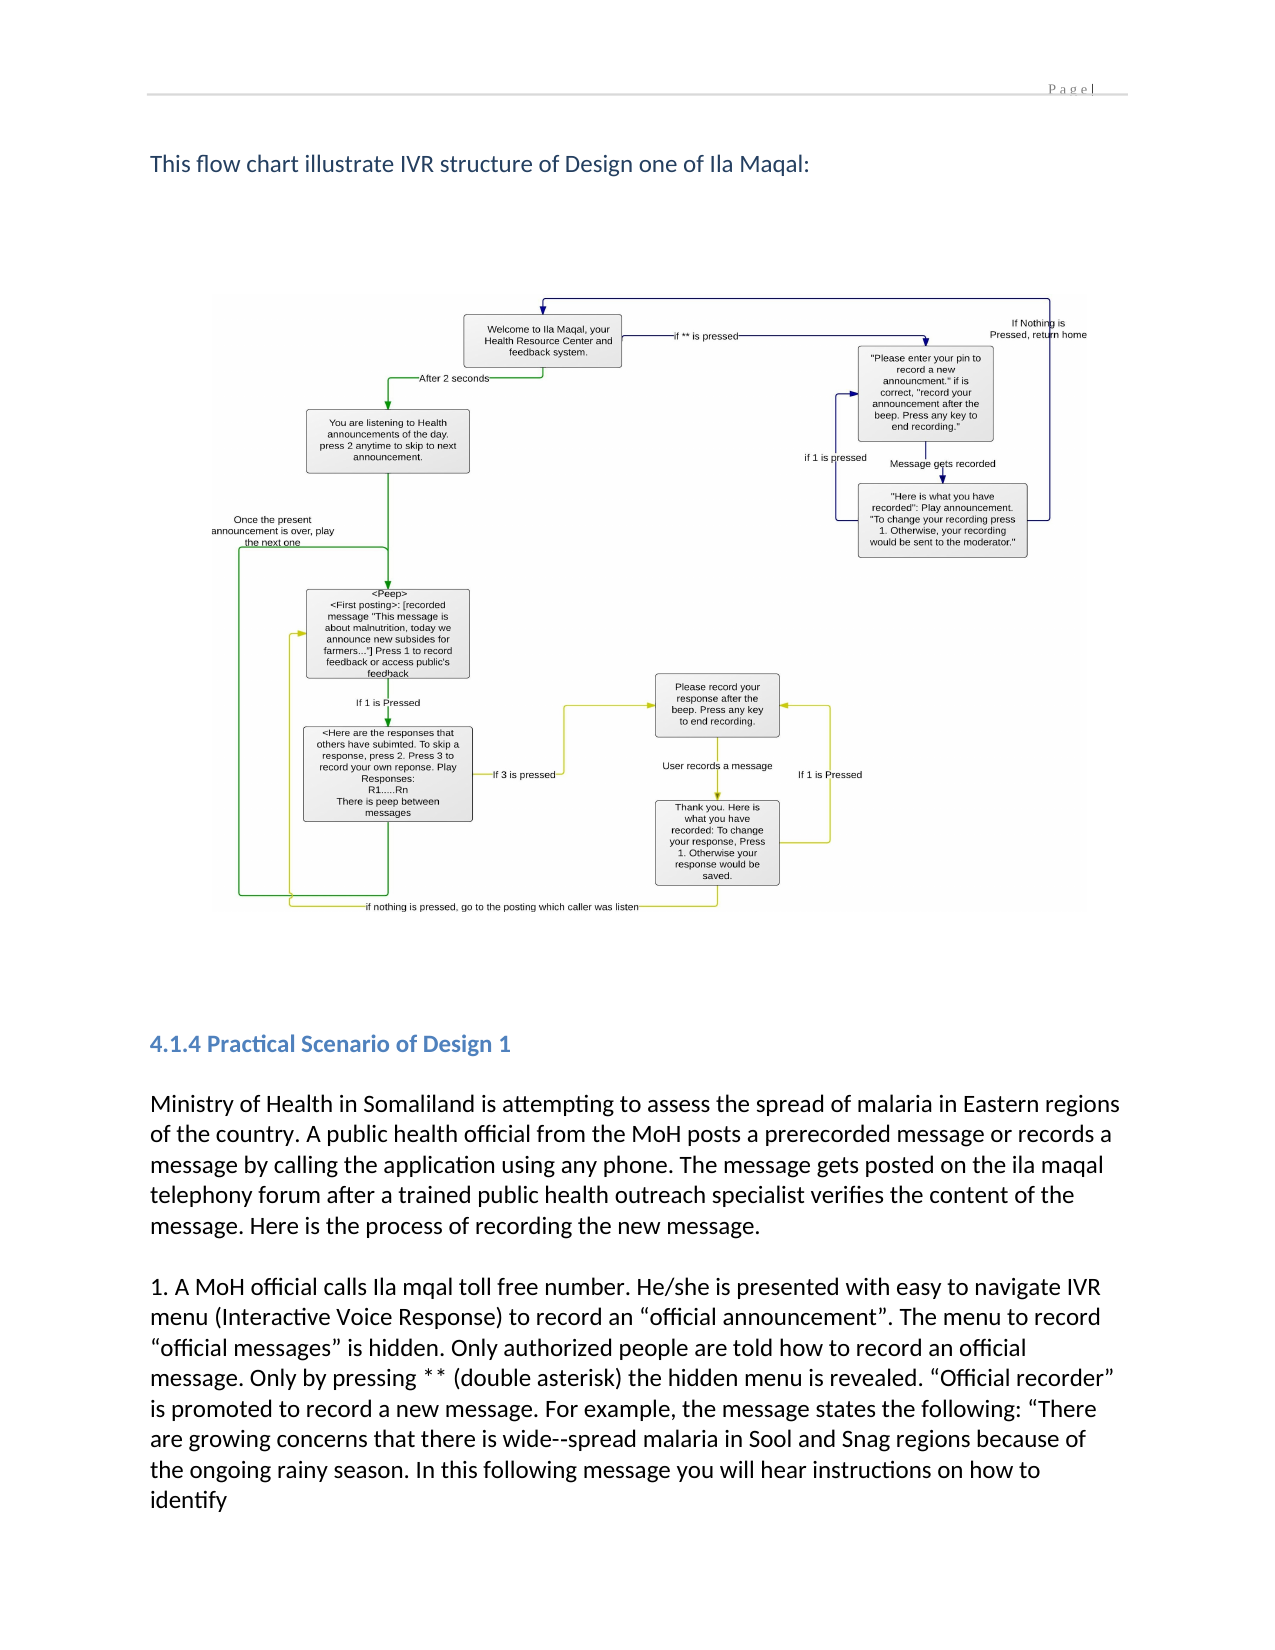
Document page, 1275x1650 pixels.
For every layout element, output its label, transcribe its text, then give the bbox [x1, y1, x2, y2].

list A MoH official calls Ila mqal toll free number. He/she is presented with easy to navigate IVR menu (Interactive Voice Response) to record an “official announcement”. The menu to record “official messages” is hidden. Only authorized people are told how to record an official message. Only by pressing ** (double asterisk) the hidden menu is revealed. “Official recorder” is promoted to record a new message. For example, the message states the following: “There are growing concerns that there is wide-­‐spread malaria in Sool and Snag regions because of the ongoing rainy season. In this following message you will hear instructions on how to identify [150, 1271, 1118, 1515]
list Practical Scenario of Design 1 [149, 1028, 1148, 1059]
text This flow chart illustrate IVR structure of Design one of Ila Maqal: [150, 148, 1148, 179]
picture [211, 294, 1088, 912]
text Ministry of Health in Somaliland is attempting to assess the spread of malaria in Eastern regions of the country. A public health official from the MoH posts a prerecorded message or records a message by calling the application using any phone. The message gets posted on the ila maqal telephony forum after a trained public health outreach specialist verifies the content of the message. Here is the process of recording the new message. [150, 1088, 1124, 1241]
